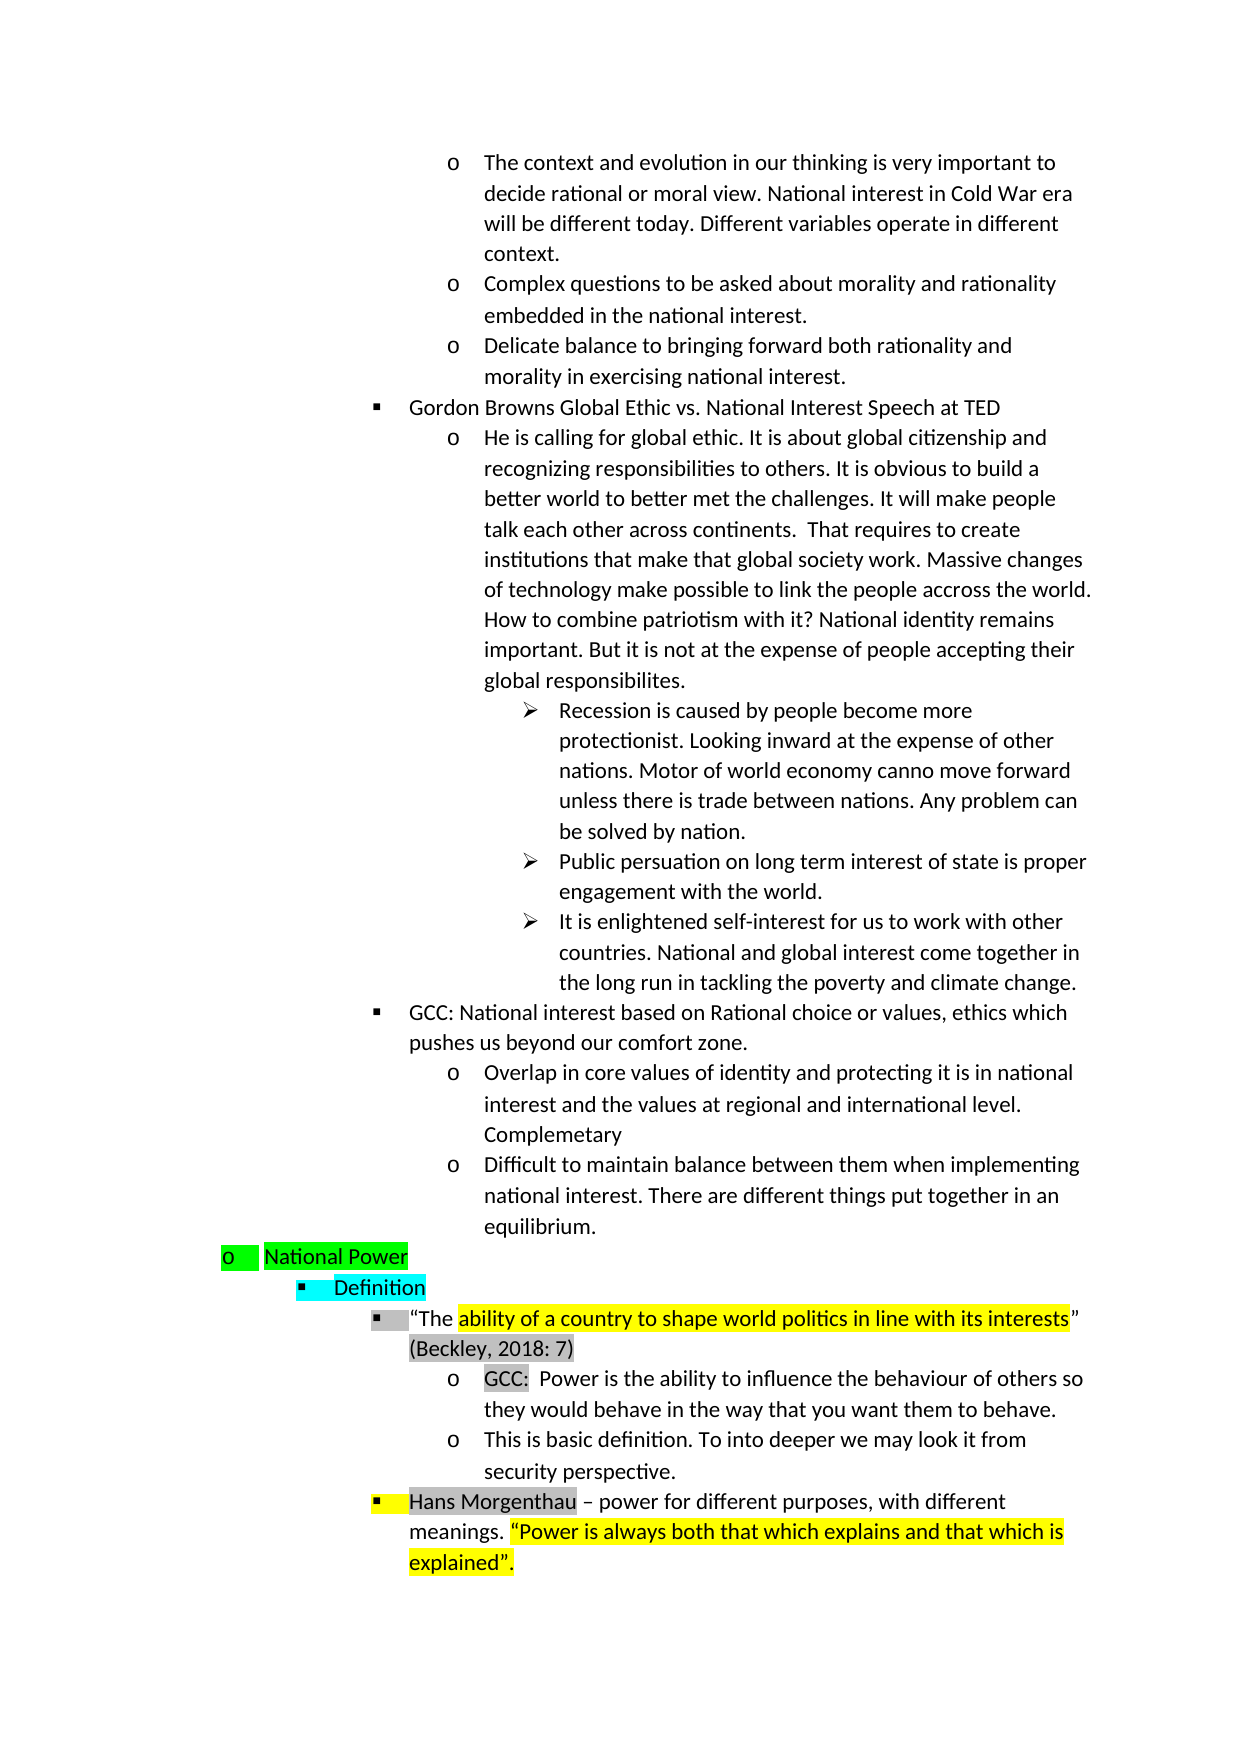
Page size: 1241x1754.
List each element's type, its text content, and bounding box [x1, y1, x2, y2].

list This is basic definition. To into deeper we may look it from security perspective. [446, 1426, 1093, 1485]
list Difficult to maintain balance between them when implementing national interest. There are different things put together in an equilibrium. [446, 1150, 1093, 1240]
list National Power [221, 1242, 1093, 1271]
list Delicate balance to bringing forward both rationality and morality in exercising national interest. [446, 331, 1093, 391]
list Hans Morgenthau – power for different purposes, with different meanings. “Power is always both that which explains and that which is explained”. [371, 1487, 1093, 1576]
list Definition [296, 1273, 1093, 1301]
list Complex questions to be asked about morality and rationality embedded in the national interest. [446, 269, 1093, 329]
list Recession is caused by people become more protectionist. Looking inward at the expense of other nations. Motor of world economy canno move forward unless there is trade between nations. Any problem can be solved by nation. [521, 696, 1093, 845]
list Gordon Browns Global Ethic vs. National Interest Speech at TED [371, 393, 1093, 421]
list It is enlightened self-interest for us to work with other countries. National and global interest come together in the long run in tackling the poverty and climate change. [521, 907, 1093, 996]
list GCC: National interest based on Rational choice or values, ethics which pushes us beyond our comfort zone. [371, 998, 1093, 1056]
list Public persuation on long term interest of state is proper engagement with the world. [521, 847, 1093, 905]
list Overlap in core values of identity and protecting it is in national interest and the values at regional and international level. Complemetary [446, 1058, 1093, 1148]
list “The ability of a country to shape world politics in line with its interests” (Beckley, 2018: 7) [371, 1304, 1093, 1362]
list The context and evolution in our thinking is very important to decide rational or moral view. National interest in Cold War era will be different today. Different variables operate in different context. [446, 148, 1093, 267]
list GCC: Power is the ability to influence the behaviour of others so they would behave in the way that you want them to behave. [446, 1364, 1093, 1423]
list He is calling for global ethic. It is about global citizenship and recognizing responsibilities to others. It is obvious to build a better world to better met the challenges. It will make people talk each other across continents. That requires to create institutions that make that global society work. Massive changes of technology make possible to link the people accross the world. How to combine patriotism with it? National identity remains important. But it is not at the expense of people accepting their global responsibilites. [446, 423, 1093, 694]
